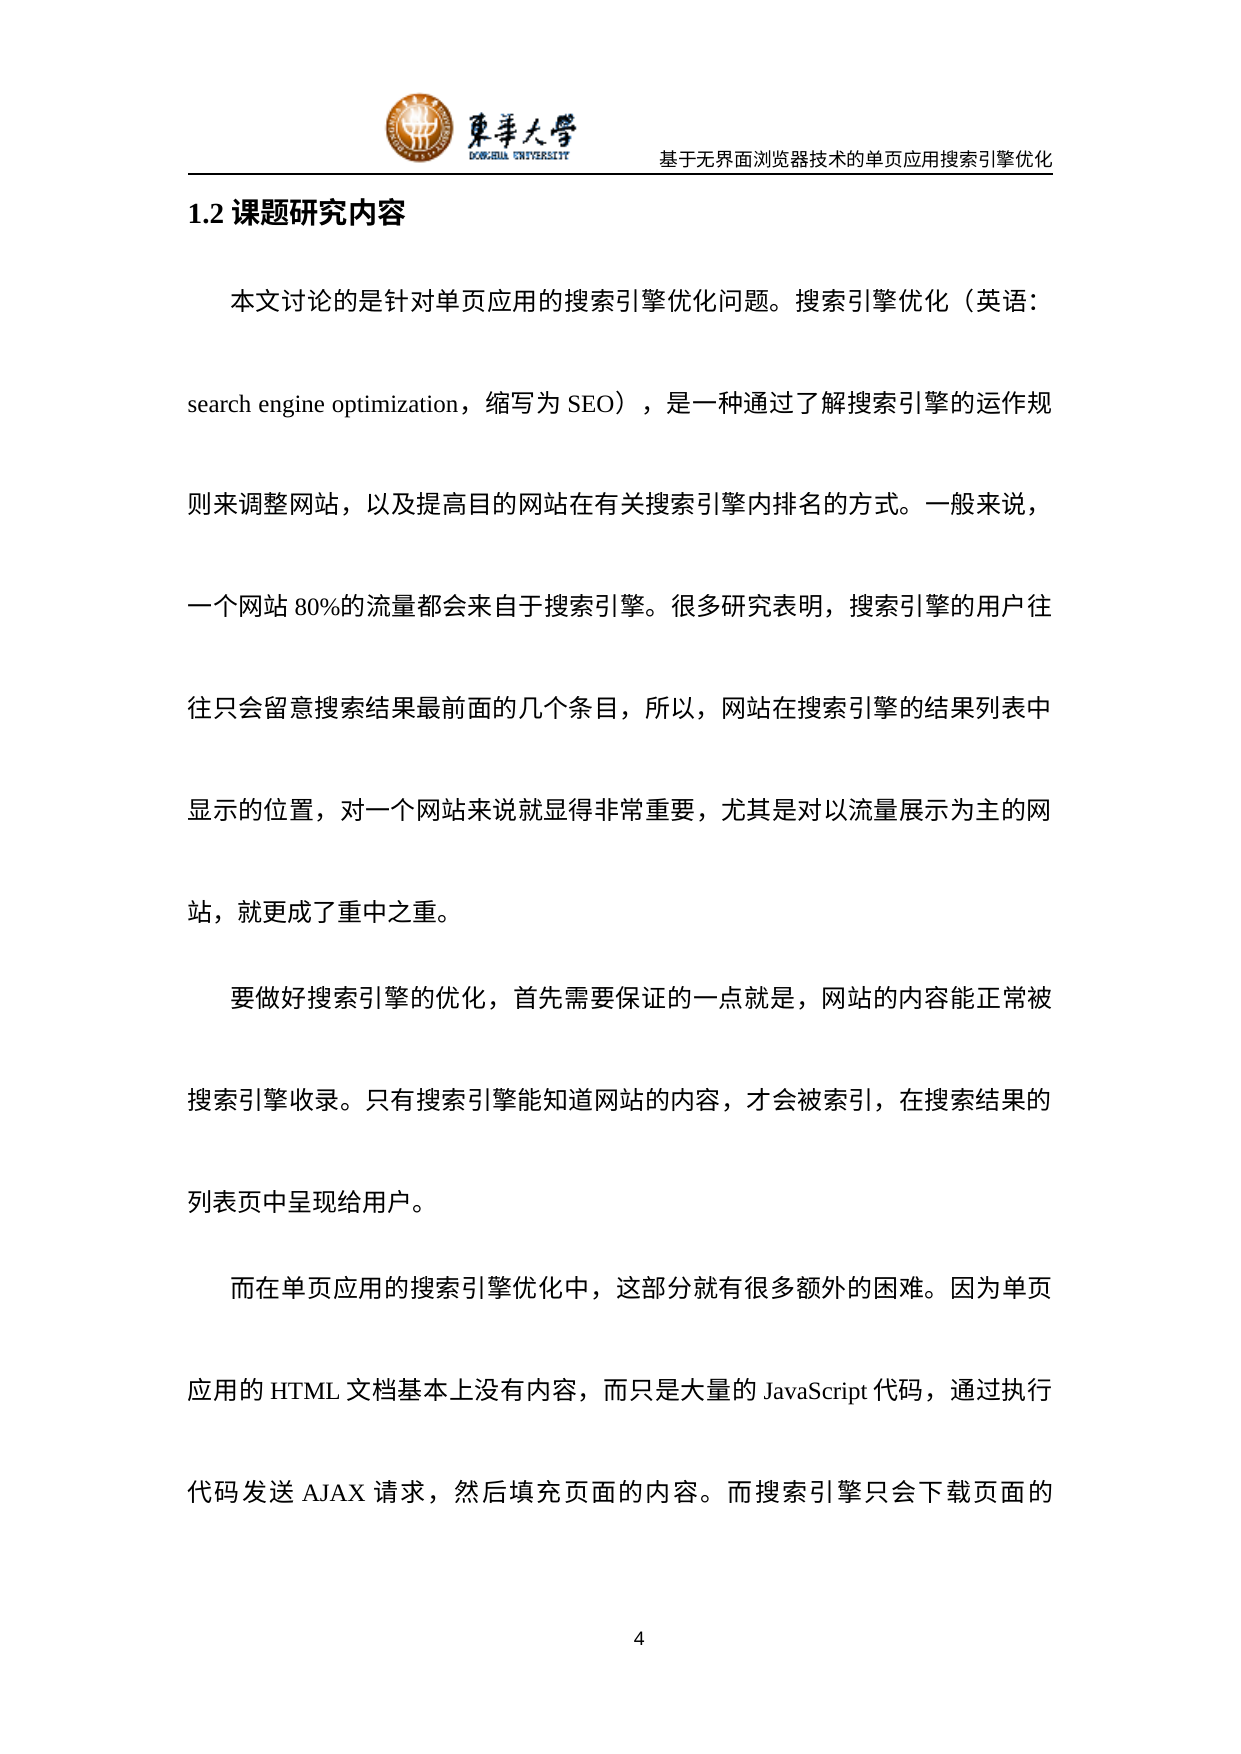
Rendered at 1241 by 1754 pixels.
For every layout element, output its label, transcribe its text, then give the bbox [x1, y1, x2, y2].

text 本文讨论的是针对单页应用的搜索引擎优化问题。搜索引擎优化（英语：search engine optimization，缩写为SEO），是一种通过了解搜索引擎的运作规则来调整网站，以及提高目的网站在有关搜索引擎内排名的方式。一般来说，一个网站80%的流量都会来自于搜索引擎。很多研究表明，搜索引擎的用户往往只会留意搜索结果最前面的几个条目，所以，网站在搜索引擎的结果列表中显示的位置，对一个网站来说就显得非常重要，尤其是对以流量展示为主的网站，就更成了重中之重。 [187, 265, 1053, 944]
text 要做好搜索引擎的优化，首先需要保证的一点就是，网站的内容能正常被搜索引擎收录。只有搜索引擎能知道网站的内容，才会被索引，在搜索结果的列表页中呈现给用户。 [187, 963, 1053, 1234]
picture [382, 88, 581, 166]
text 1.2 课题研究内容 [187, 176, 1053, 244]
